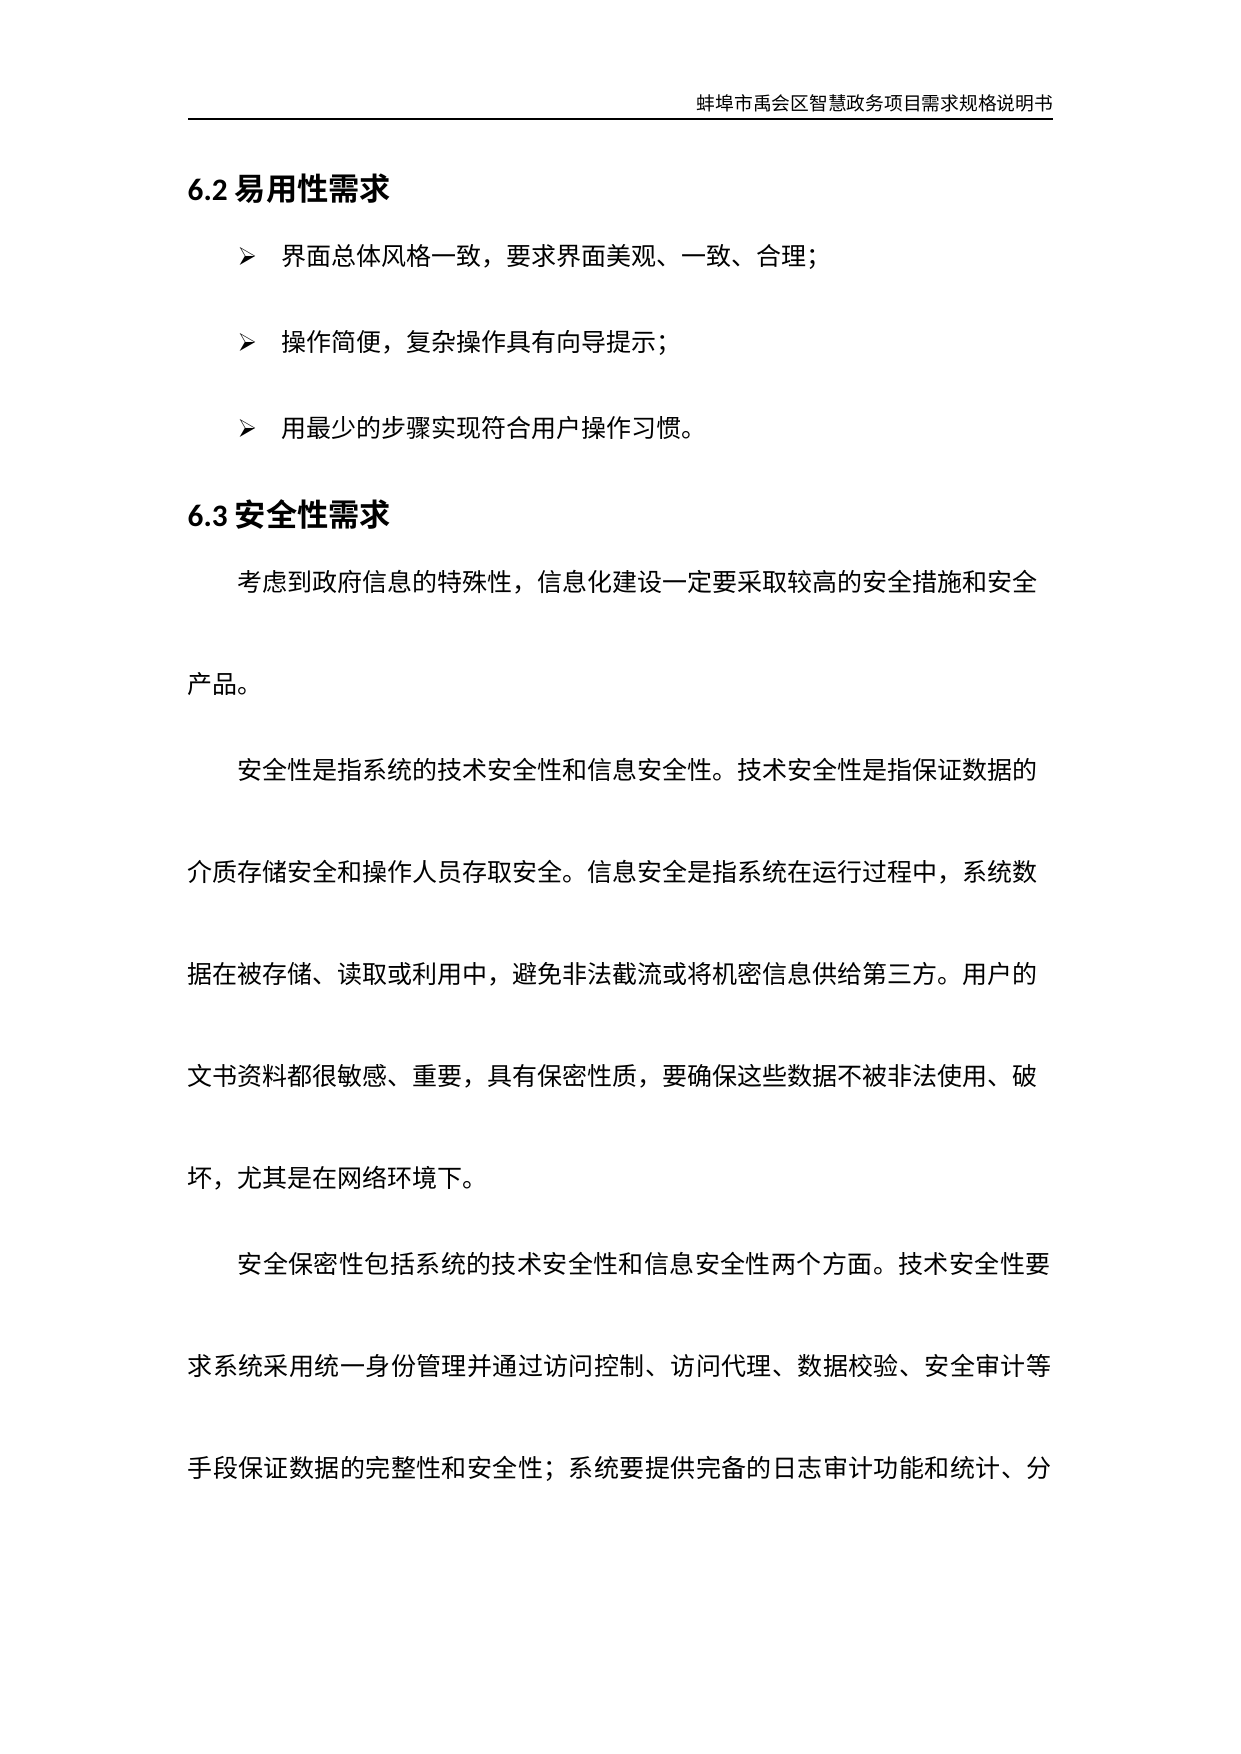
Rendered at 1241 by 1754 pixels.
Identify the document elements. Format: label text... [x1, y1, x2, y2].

text 安全性是指系统的技术安全性和信息安全性。技术安全性是指保证数据的介质存储安全和操作人员存取安全。信息安全是指系统在运行过程中，系统数据在被存储、读取或利用中，避免非法截流或将机密信息供给第三方。用户的文书资料都很敏感、重要，具有保密性质，要确保这些数据不被非法使用、破坏，尤其是在网络环境下。 [187, 735, 1053, 1210]
subtitle 易用性需求 [187, 153, 1053, 221]
subtitle 安全性需求 [187, 479, 1053, 547]
text 考虑到政府信息的特殊性，信息化建设一定要采取较高的安全措施和安全产品。 [187, 547, 1053, 717]
list 用最少的步骤实现符合用户操作习惯。 [237, 393, 1053, 461]
list 界面总体风格一致，要求界面美观、一致、合理； [237, 221, 1053, 289]
list 操作简便，复杂操作具有向导提示； [237, 307, 1053, 375]
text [187, 1228, 1053, 1500]
